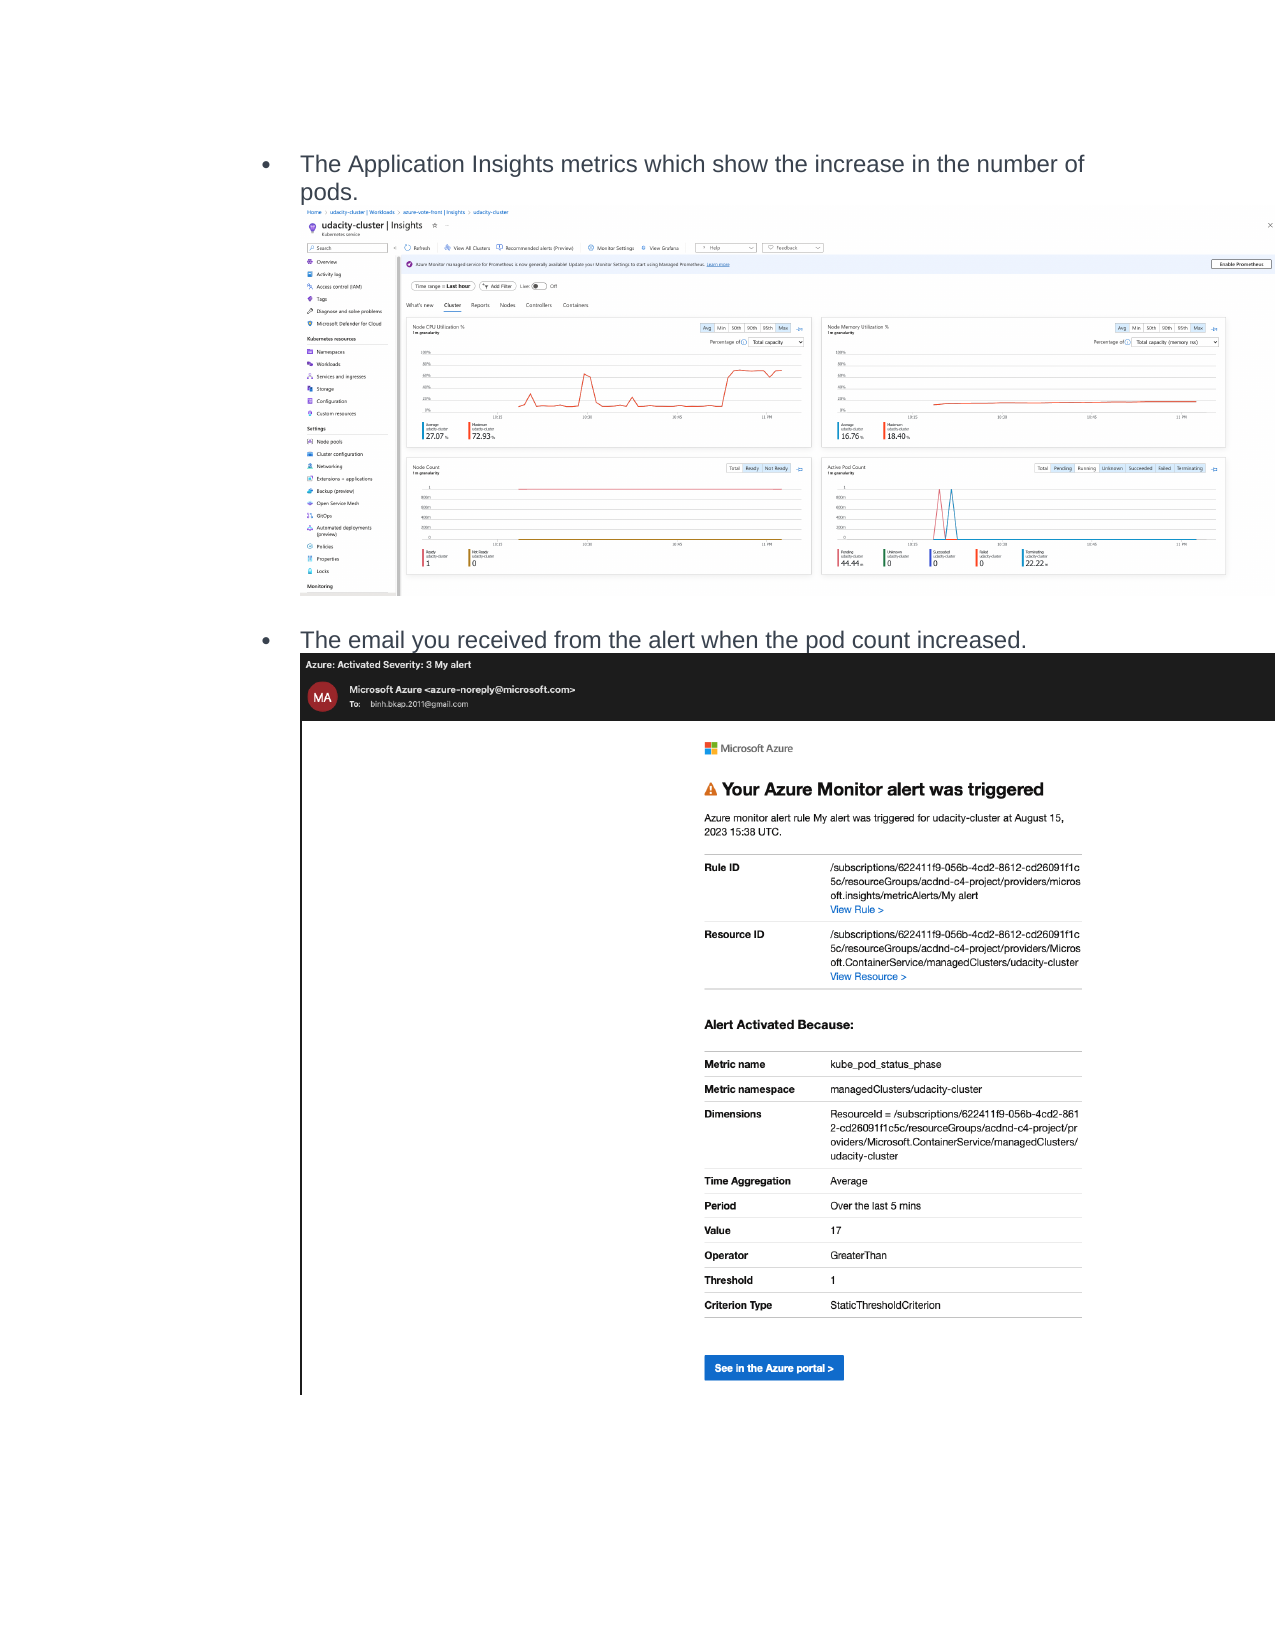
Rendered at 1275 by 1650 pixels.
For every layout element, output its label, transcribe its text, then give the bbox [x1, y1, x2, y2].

picture [300, 653, 1275, 1395]
picture [300, 205, 1275, 596]
